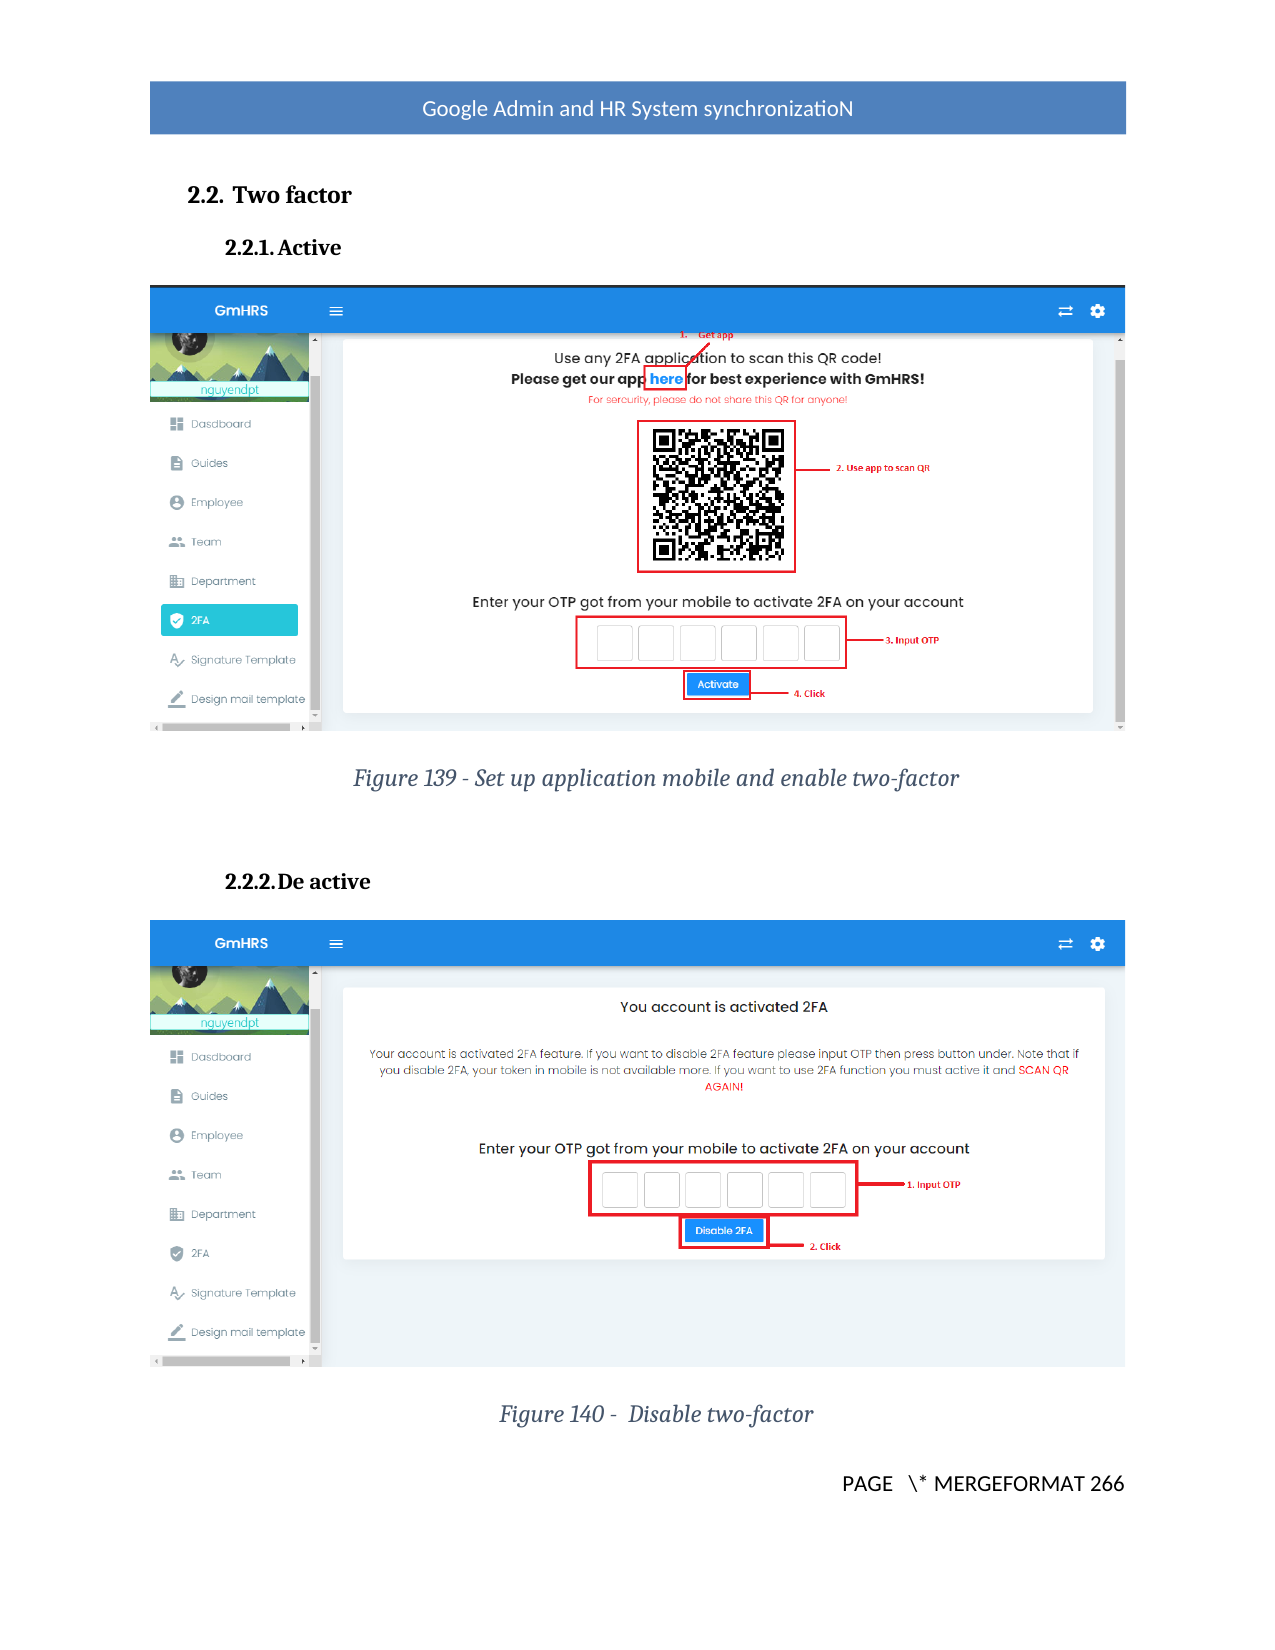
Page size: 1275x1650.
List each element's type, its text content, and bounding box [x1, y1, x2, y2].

subtitle Active [225, 234, 1125, 261]
subtitle Two factor [187, 181, 1125, 209]
subtitle De active [225, 869, 1125, 896]
picture [150, 285, 1125, 731]
text Figure 140 - Disable two-factor [187, 1400, 1125, 1428]
picture [150, 920, 1125, 1367]
text Figure 139 - Set up application mobile and enable two-factor [187, 764, 1125, 793]
